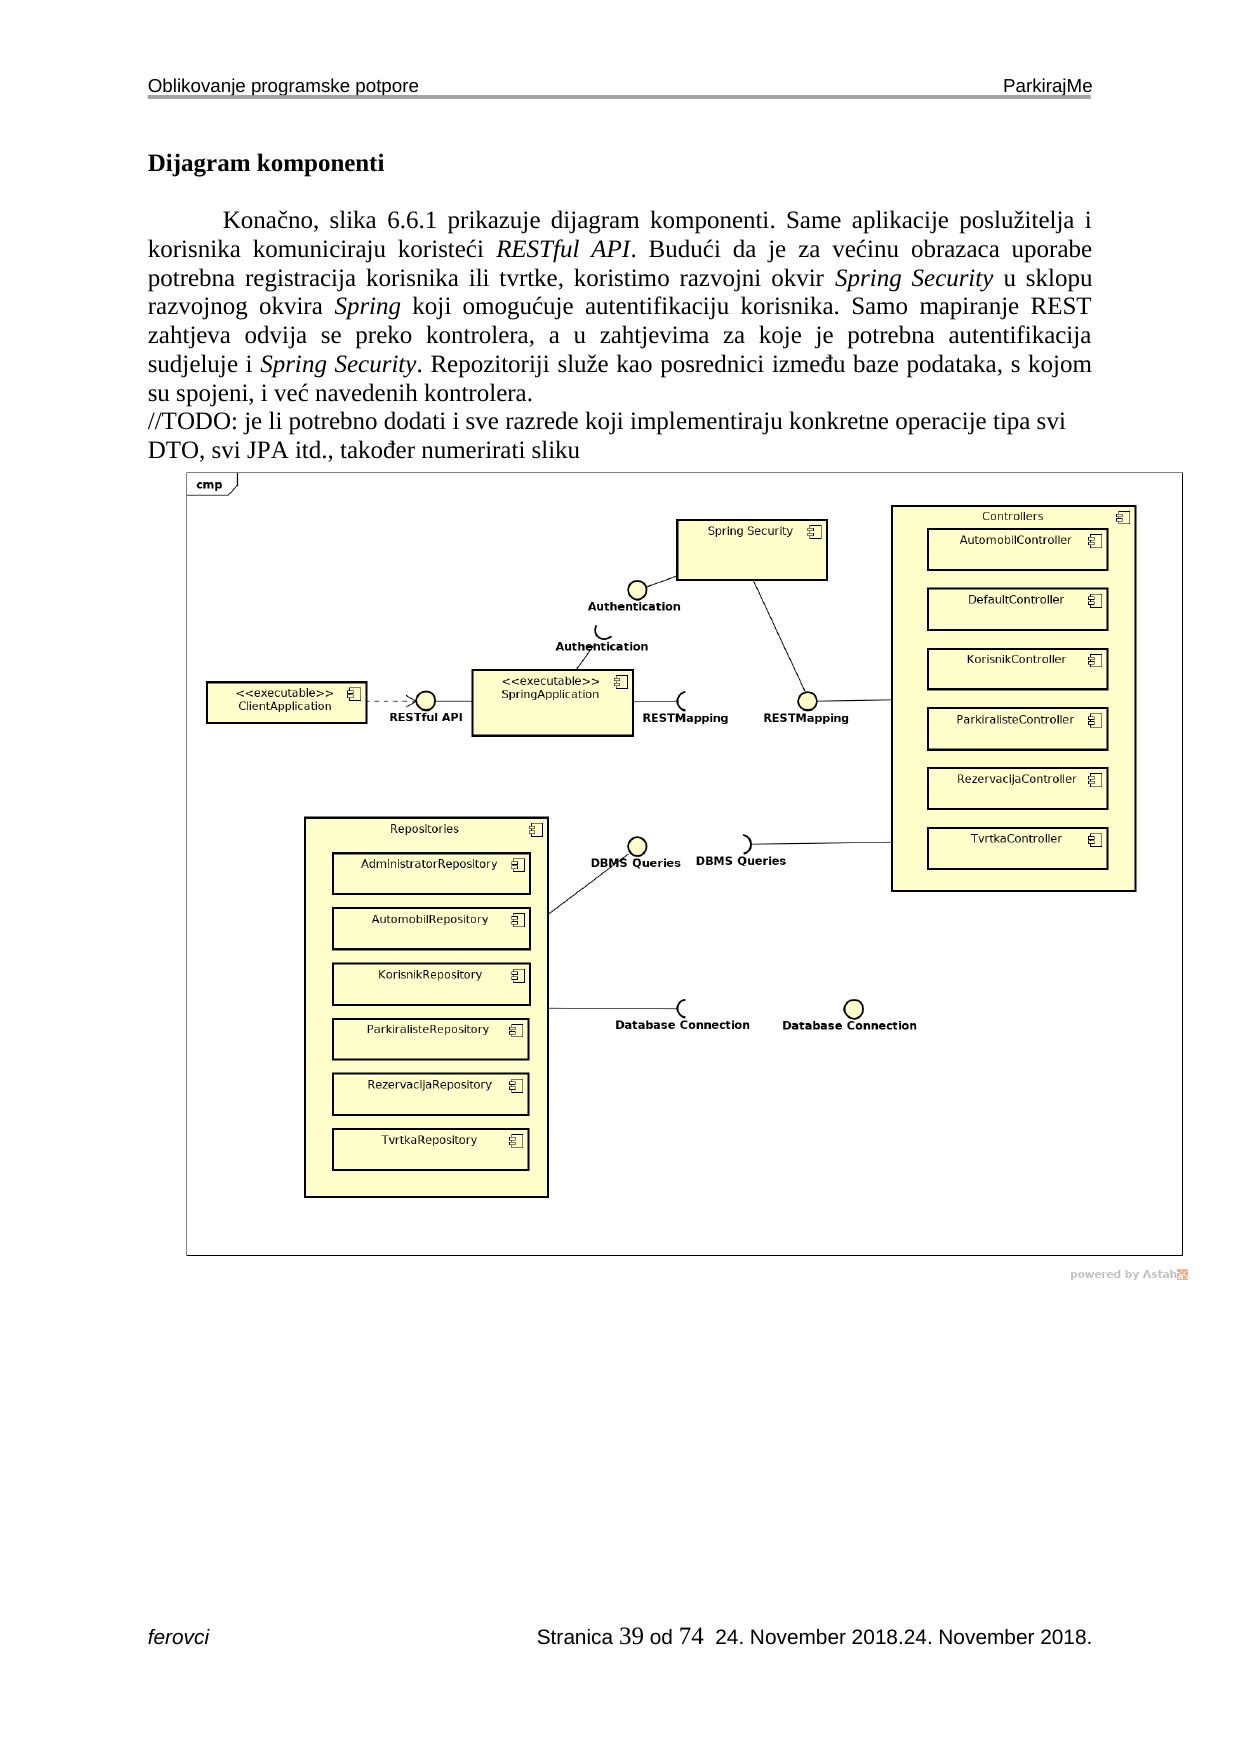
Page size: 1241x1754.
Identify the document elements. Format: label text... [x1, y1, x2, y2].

picture [147, 95, 1092, 99]
text Dijagram komponenti [148, 148, 1093, 176]
text Konačno, slika 6.6.1 prikazuje dijagram komponenti. Same aplikacije poslužitelja i korisnika komuniciraju koristeći RESTful API. Budući da je za većinu obrazaca uporabe potrebna registracija korisnika ili tvrtke, koristimo razvojni okvir Spring Security u sklopu razvojnog okvira Spring koji omogućuje autentifikaciju korisnika. Samo mapiranje REST zahtjeva odvija se preko kontrolera, a u zahtjevima za koje je potrebna autentifikacija sudjeluje i Spring Security. Repozitoriji služe kao posrednici između baze podataka, s kojom su spojeni, i već navedenih kontrolera. [148, 205, 1093, 406]
text //TODO: je li potrebno dodati i sve razrede koji implementiraju konkretne operacije tipa svi DTO, svi JPA itd., također numerirati sliku [148, 406, 1093, 464]
picture [177, 463, 1191, 1283]
